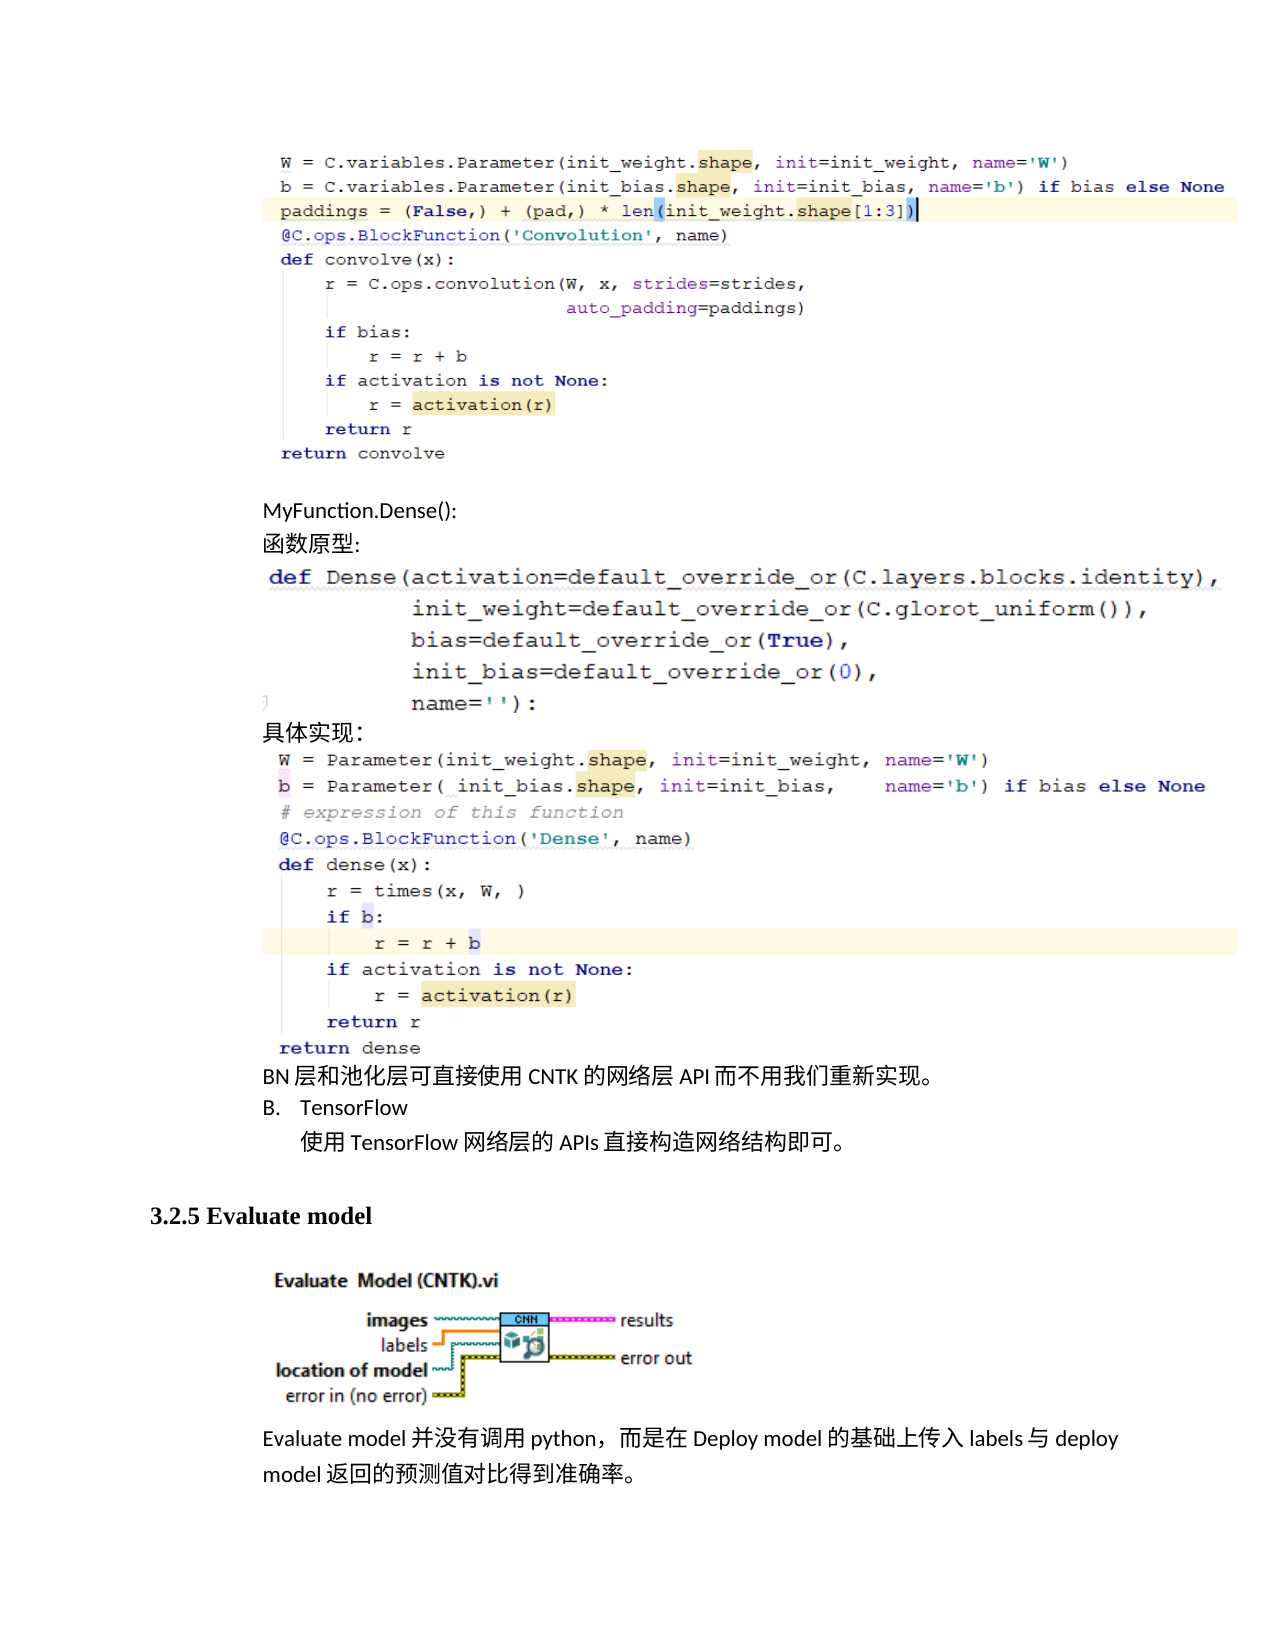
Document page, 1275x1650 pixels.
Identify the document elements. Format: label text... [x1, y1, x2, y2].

text 3.2.5 Evaluate model [150, 1186, 1125, 1230]
picture [262, 561, 1238, 713]
list TensorFlow [262, 1093, 1125, 1121]
text Evaluate model并没有调用python，而是在Deploy model的基础上传入labels与deploy model返回的预测值对比得到准确率。 [262, 1420, 1125, 1489]
picture [262, 150, 1238, 464]
text 具体实现： [262, 714, 1125, 748]
text MyFunction.Dense(): [262, 496, 1125, 524]
text 函数原型: [262, 526, 1125, 559]
picture [262, 750, 1238, 1056]
picture [262, 1256, 733, 1418]
text BN层和池化层可直接使用CNTK的网络层API而不用我们重新实现。 [262, 1057, 1125, 1091]
text 使用TensorFlow网络层的APIs直接构造网络结构即可。 [300, 1123, 1125, 1157]
